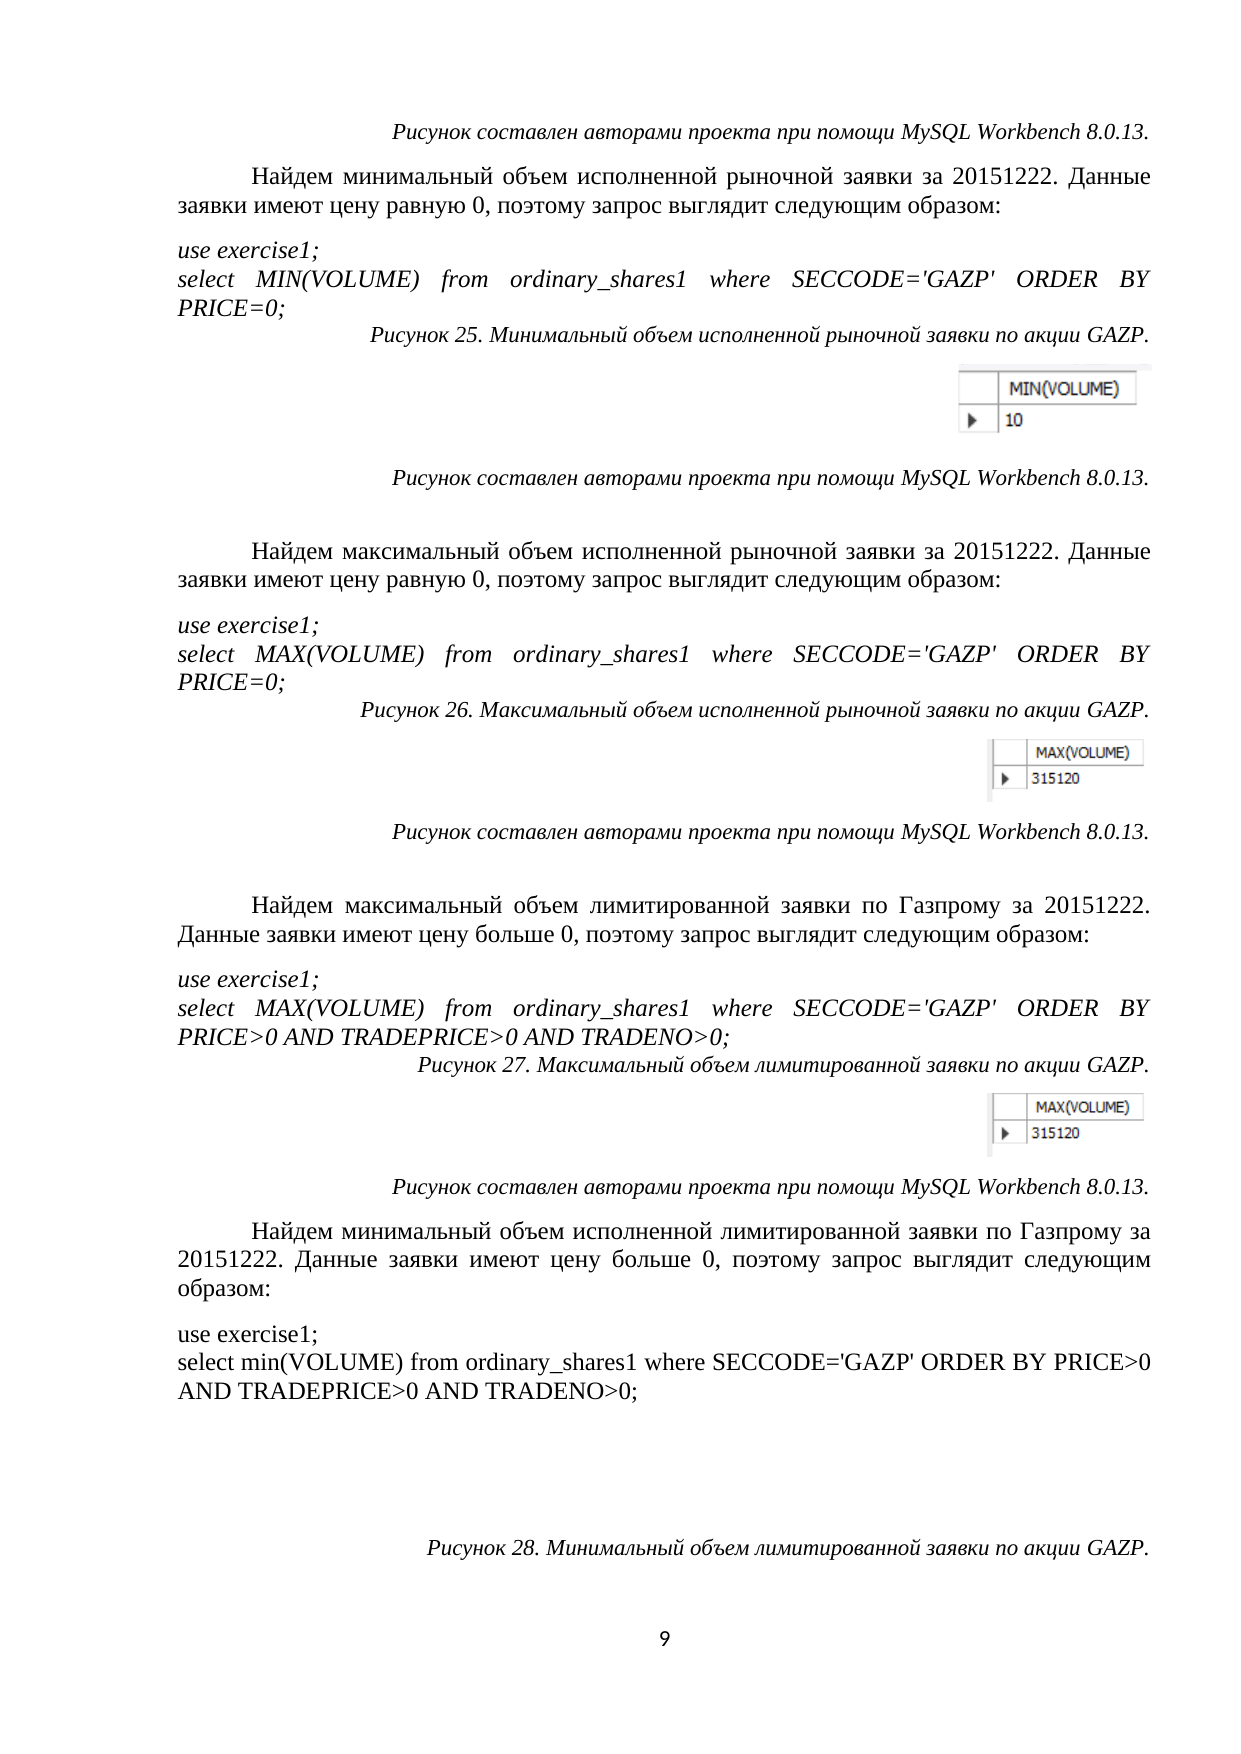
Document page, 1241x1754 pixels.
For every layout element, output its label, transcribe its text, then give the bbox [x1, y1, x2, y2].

text Найдем максимальный объем исполненной рыночной заявки за 20151222. Данные заявки имеют цену равную 0, поэтому запрос выглядит следующим образом: [177, 536, 1152, 593]
text Рисунок 26. Максимальный объем исполненной рыночной заявки по акции GAZP. [177, 696, 1152, 723]
text Найдем максимальный объем лимитированной заявки по Газпрому за 20151222. Данные заявки имеют цену больше 0, поэтому запрос выглядит следующим образом: [177, 890, 1152, 948]
text Найдем минимальный объем исполненной рыночной заявки за 20151222. Данные заявки имеют цену равную 0, поэтому запрос выглядит следующим образом: [177, 161, 1152, 219]
text Рисунок 27. Максимальный объем лимитированной заявки по акции GAZP. [177, 1051, 1152, 1077]
text Рисунок 25. Минимальный объем исполненной рыночной заявки по акции GAZP. [177, 322, 1152, 348]
text use exercise1; [177, 1319, 1152, 1347]
text select MAX(VOLUME) from ordinary_shares1 where SECCODE='GAZP' ORDER BY PRICE=0; [177, 639, 1152, 696]
text Рисунок составлен авторами проекта при помощи MySQL Workbench 8.0.13. [177, 1173, 1152, 1199]
text Рисунок составлен авторами проекта при помощи MySQL Workbench 8.0.13. [177, 818, 1152, 845]
text use exercise1; [177, 610, 1152, 639]
picture [958, 364, 1152, 448]
text use exercise1; [177, 964, 1152, 993]
text Рисунок 28. Минимальный объем лимитированной заявки по акции GAZP. [177, 1534, 1152, 1560]
text Рисунок составлен авторами проекта при помощи MySQL Workbench 8.0.13. [177, 464, 1152, 490]
picture [987, 739, 1152, 802]
text Найдем минимальный объем исполненной лимитированной заявки по Газпрому за 20151222. Данные заявки имеют цену больше 0, поэтому запрос выглядит следующим образом: [177, 1216, 1152, 1302]
text select min(VOLUME) from ordinary_shares1 where SECCODE='GAZP' ORDER BY PRICE>0 AND TRADEPRICE>0 AND TRADENO>0; [177, 1347, 1152, 1405]
text select MAX(VOLUME) from ordinary_shares1 where SECCODE='GAZP' ORDER BY PRICE>0 AND TRADEPRICE>0 AND TRADENO>0; [177, 993, 1152, 1051]
picture [987, 1093, 1152, 1157]
text select MIN(VOLUME) from ordinary_shares1 where SECCODE='GAZP' ORDER BY PRICE=0; [177, 264, 1152, 322]
text Рисунок составлен авторами проекта при помощи MySQL Workbench 8.0.13. [177, 118, 1152, 144]
text use exercise1; [177, 235, 1152, 264]
